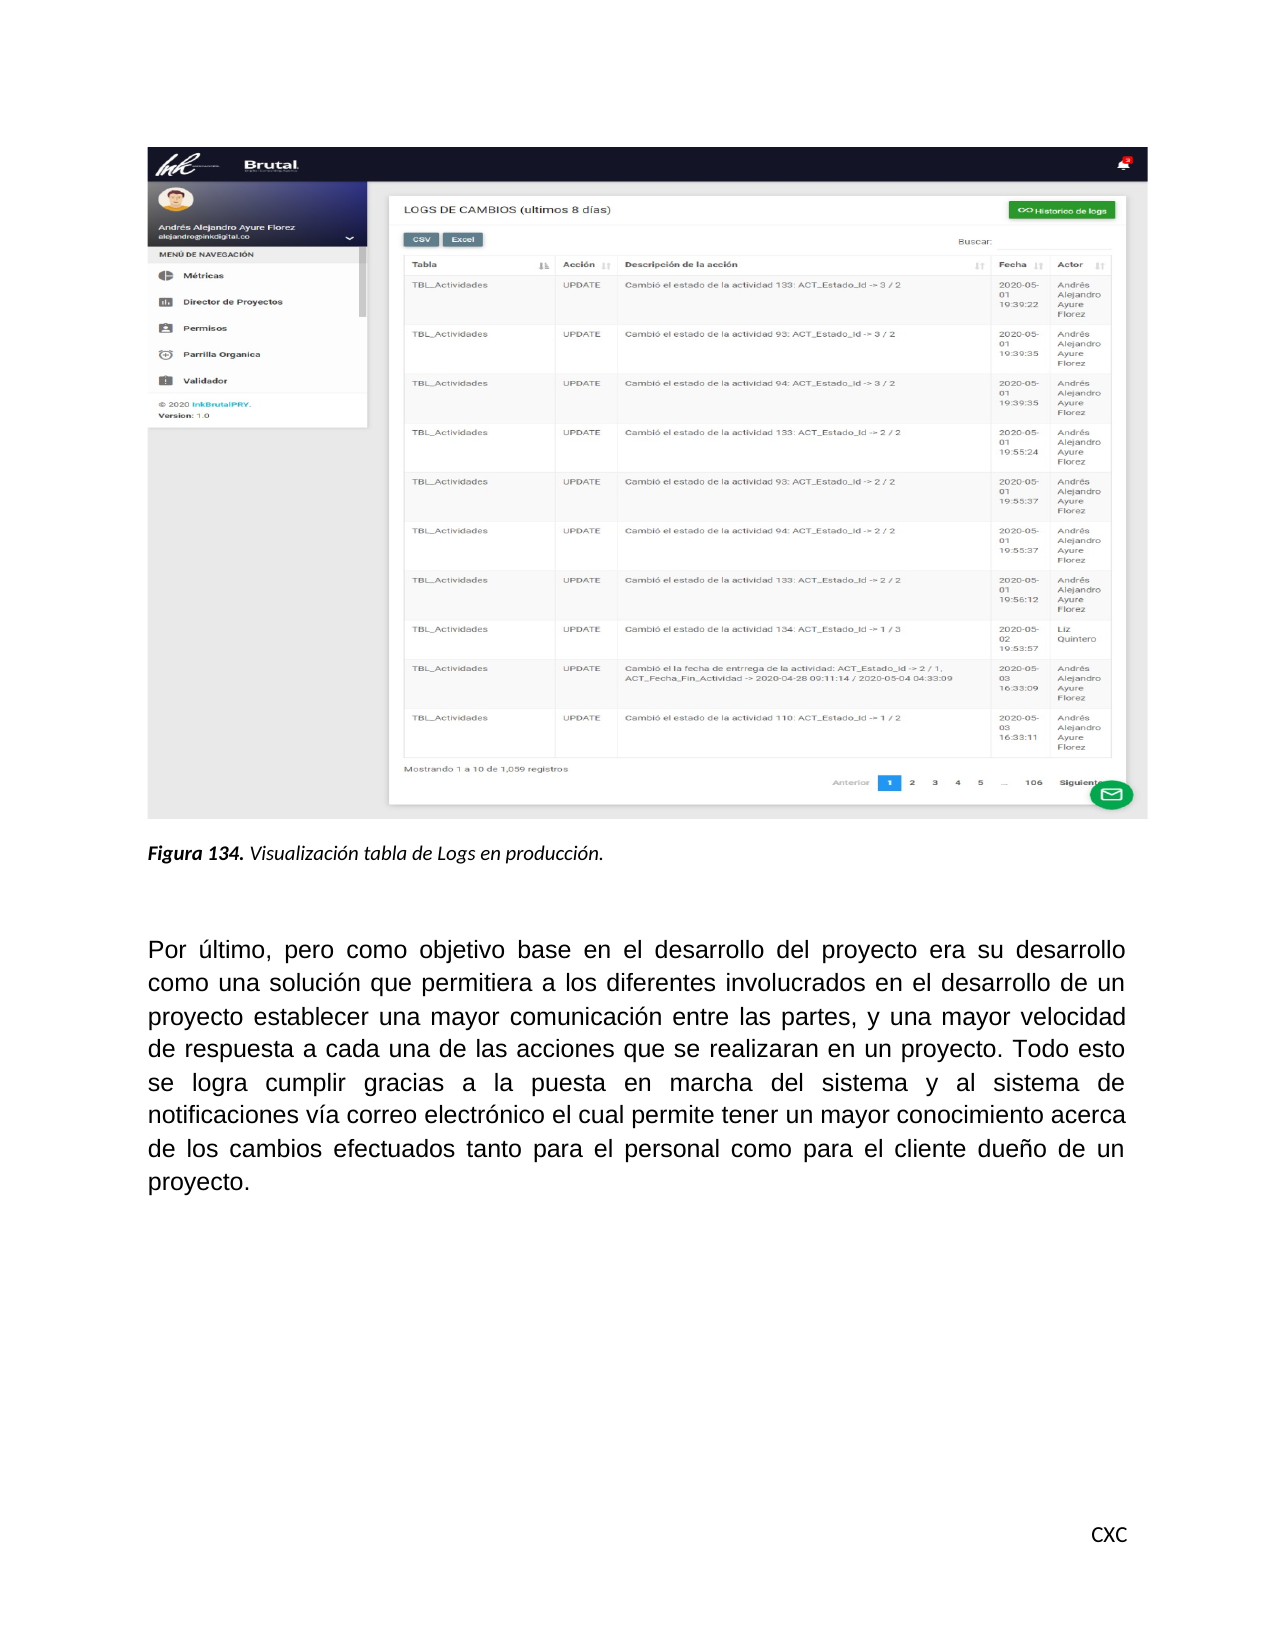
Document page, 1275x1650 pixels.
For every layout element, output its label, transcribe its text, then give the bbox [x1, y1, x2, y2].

picture [147, 147, 1148, 819]
text Figura 134. Visualización tabla de Logs en producción. [148, 840, 1127, 865]
text Por último, pero como objetivo base en el desarrollo del proyecto era su desarrollo como una solución que permitiera a los diferentes involucrados en el desarrollo de un proyecto establecer una mayor comunicación entre las partes, y una mayor velocidad de respuesta a cada una de las acciones que se realizaran en un proyecto. Todo esto se logra cumplir gracias a la puesta en marcha del sistema y al sistema de notificaciones vía correo electrónico el cual permite tener un mayor conocimiento acerca de los cambios efectuados tanto para el personal como para el cliente dueño de un proyecto. [148, 935, 1127, 1195]
